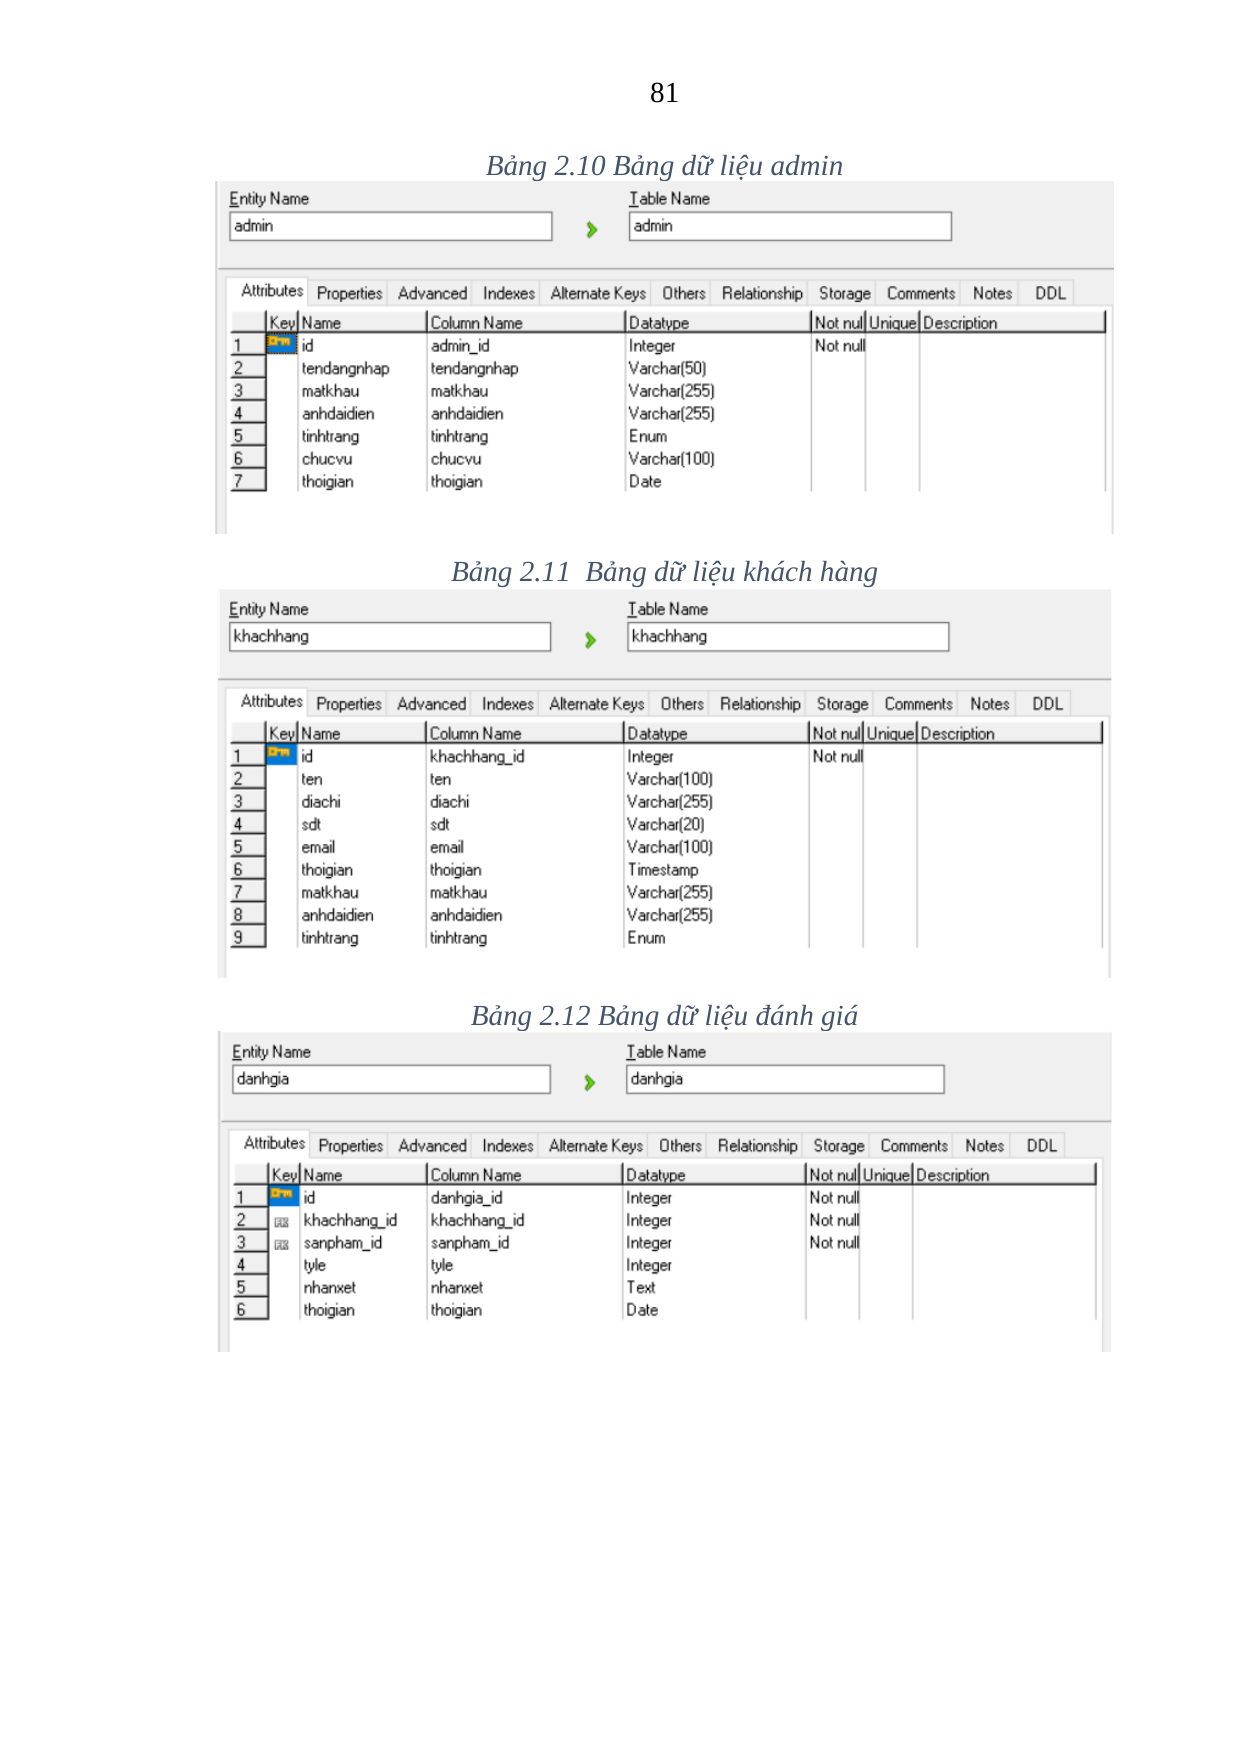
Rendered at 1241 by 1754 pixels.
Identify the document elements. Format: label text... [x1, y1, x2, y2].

picture [217, 588, 1112, 978]
picture [217, 1031, 1112, 1352]
picture [215, 181, 1114, 534]
